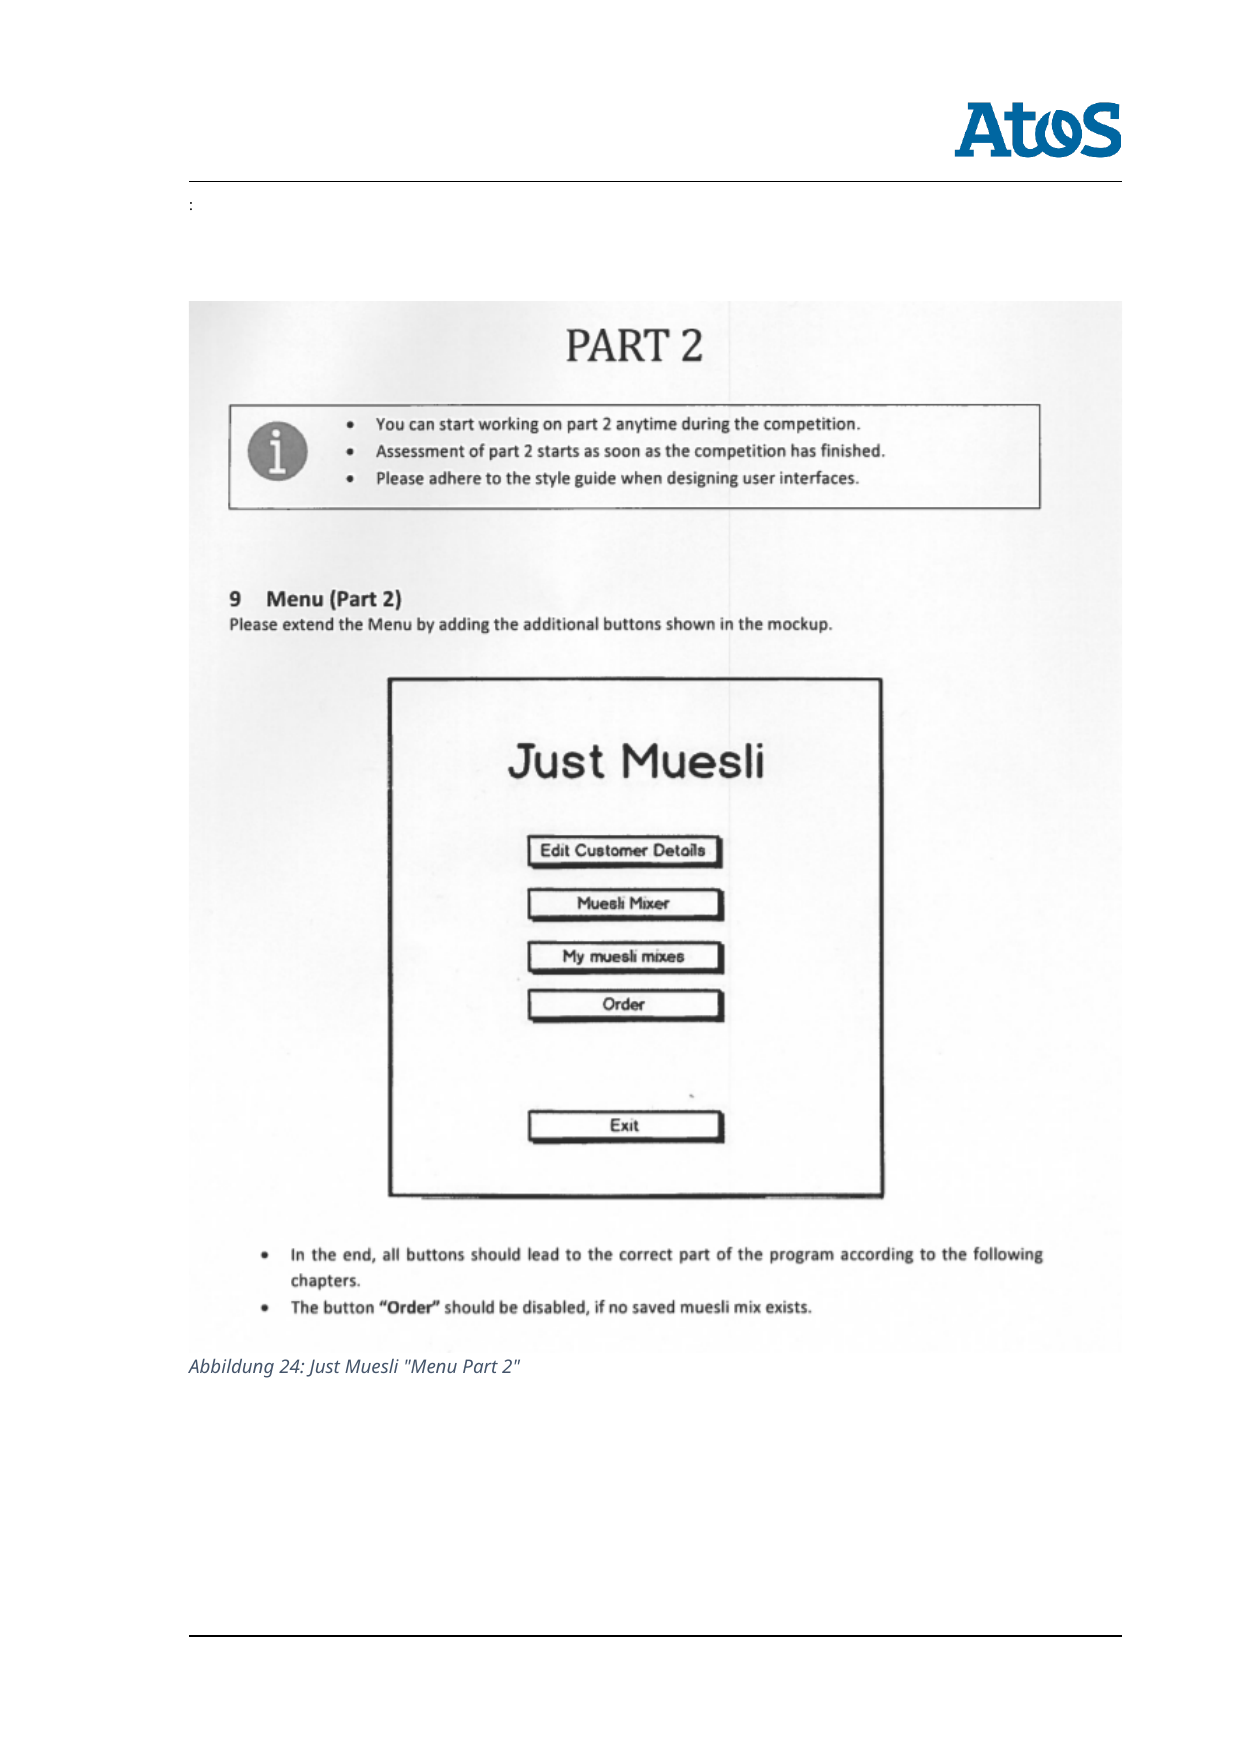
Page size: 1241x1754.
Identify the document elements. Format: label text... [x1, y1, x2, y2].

picture [952, 100, 1121, 157]
picture [188, 301, 1123, 1353]
text Abbildung 24: Just Muesli "Menu Part 2" [189, 1353, 1122, 1378]
